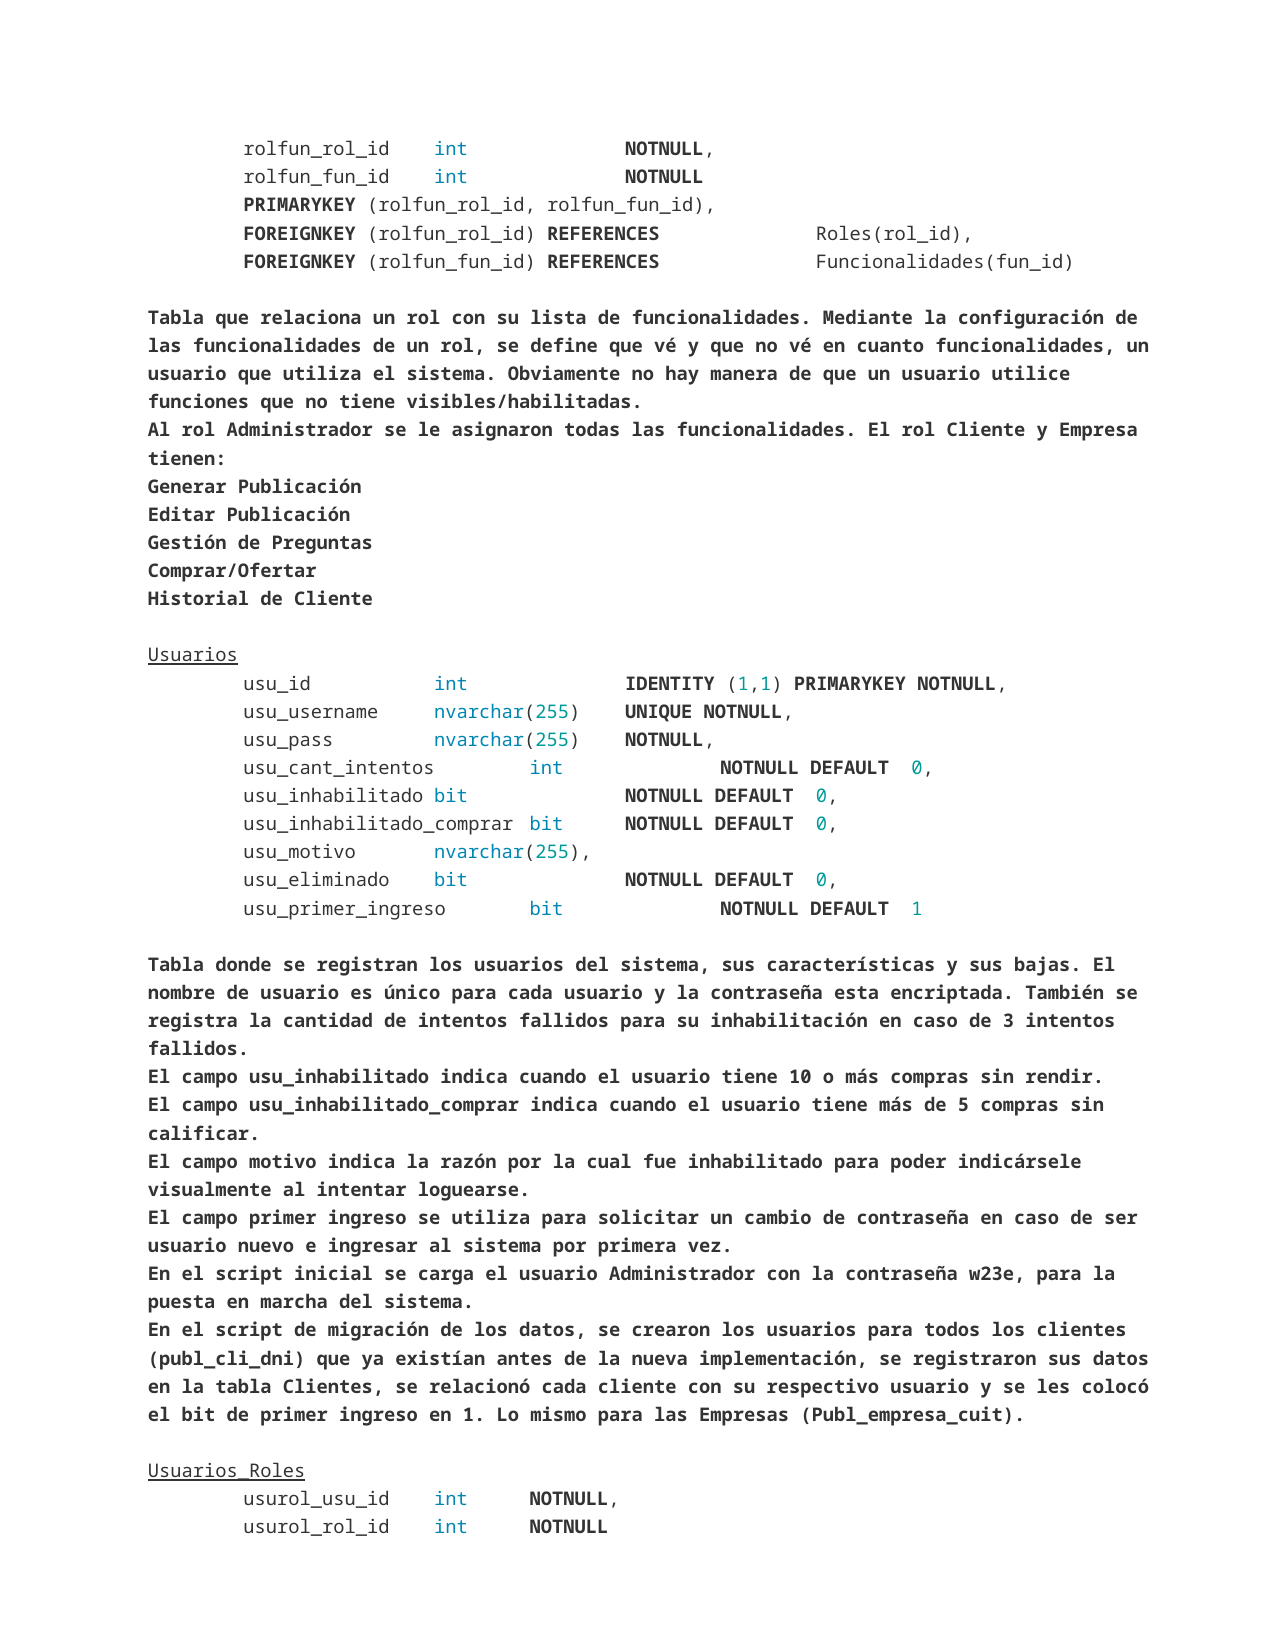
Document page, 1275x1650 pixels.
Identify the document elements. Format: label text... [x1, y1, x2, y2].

text usu_cant_intentos int NOTNULL DEFAULT 0, [148, 752, 1167, 780]
text En el script inicial se carga el usuario Administrador con la contraseña w23e, para la puesta en marcha del sistema. [148, 1258, 1167, 1314]
text rolfun_fun_id int NOTNULL [148, 161, 1167, 189]
text Editar Publicación [148, 498, 1167, 527]
text usu_pass nvarchar(255) NOTNULL, [148, 723, 1167, 752]
text El campo motivo indica la razón por la cual fue inhabilitado para poder indicársele visualmente al intentar loguearse. [148, 1145, 1167, 1202]
text Historial de Cliente [148, 583, 1167, 611]
text rolfun_rol_id int NOTNULL, [148, 133, 1167, 161]
text usu_motivo nvarchar(255), [148, 836, 1167, 864]
text PRIMARYKEY (rolfun_rol_id, rolfun_fun_id), [148, 189, 1167, 217]
text Usuarios_Roles [148, 1455, 1167, 1483]
text El campo primer ingreso se utiliza para solicitar un cambio de contraseña en caso de ser usuario nuevo e ingresar al sistema por primera vez. [148, 1202, 1167, 1258]
text Generar Publicación [148, 470, 1167, 498]
text usurol_rol_id int NOTNULL [148, 1511, 1167, 1539]
text usu_id int IDENTITY (1,1) PRIMARYKEY NOTNULL, [148, 667, 1167, 695]
text FOREIGNKEY (rolfun_rol_id) REFERENCES Roles(rol_id), [148, 217, 1167, 245]
text En el script de migración de los datos, se crearon los usuarios para todos los clientes (publ_cli_dni) que ya existían antes de la nueva implementación, se registraron sus datos en la tabla Clientes, se relacionó cada cliente con su respectivo usuario y se les colocó el bit de primer ingreso en 1. Lo mismo para las Empresas (Publ_empresa_cuit). [148, 1314, 1167, 1427]
text usu_inhabilitado bit NOTNULL DEFAULT 0, [148, 780, 1167, 808]
text El campo usu_inhabilitado indica cuando el usuario tiene 10 o más compras sin rendir. [148, 1061, 1167, 1089]
text Usuarios [148, 639, 1167, 667]
text FOREIGNKEY (rolfun_fun_id) REFERENCES Funcionalidades(fun_id) [148, 245, 1167, 273]
text Tabla que relaciona un rol con su lista de funcionalidades. Mediante la configuración de las funcionalidades de un rol, se define que vé y que no vé en cuanto funcionalidades, un usuario que utiliza el sistema. Obviamente no hay manera de que un usuario utilice funciones que no tiene visibles/habilitadas. [148, 302, 1167, 414]
text usurol_usu_id int NOTNULL, [148, 1483, 1167, 1511]
text usu_inhabilitado_comprar bit NOTNULL DEFAULT 0, [148, 808, 1167, 836]
text El campo usu_inhabilitado_comprar indica cuando el usuario tiene más de 5 compras sin calificar. [148, 1089, 1167, 1145]
text Tabla donde se registran los usuarios del sistema, sus características y sus bajas. El nombre de usuario es único para cada usuario y la contraseña esta encriptada. También se registra la cantidad de intentos fallidos para su inhabilitación en caso de 3 intentos fallidos. [148, 948, 1167, 1061]
text Al rol Administrador se le asignaron todas las funcionalidades. El rol Cliente y Empresa tienen: [148, 414, 1167, 470]
text usu_username nvarchar(255) UNIQUE NOTNULL, [148, 695, 1167, 723]
text usu_primer_ingreso bit NOTNULL DEFAULT 1 [148, 892, 1167, 920]
text Comprar/Ofertar [148, 555, 1167, 583]
text Gestión de Preguntas [148, 527, 1167, 555]
text usu_eliminado bit NOTNULL DEFAULT 0, [148, 864, 1167, 892]
